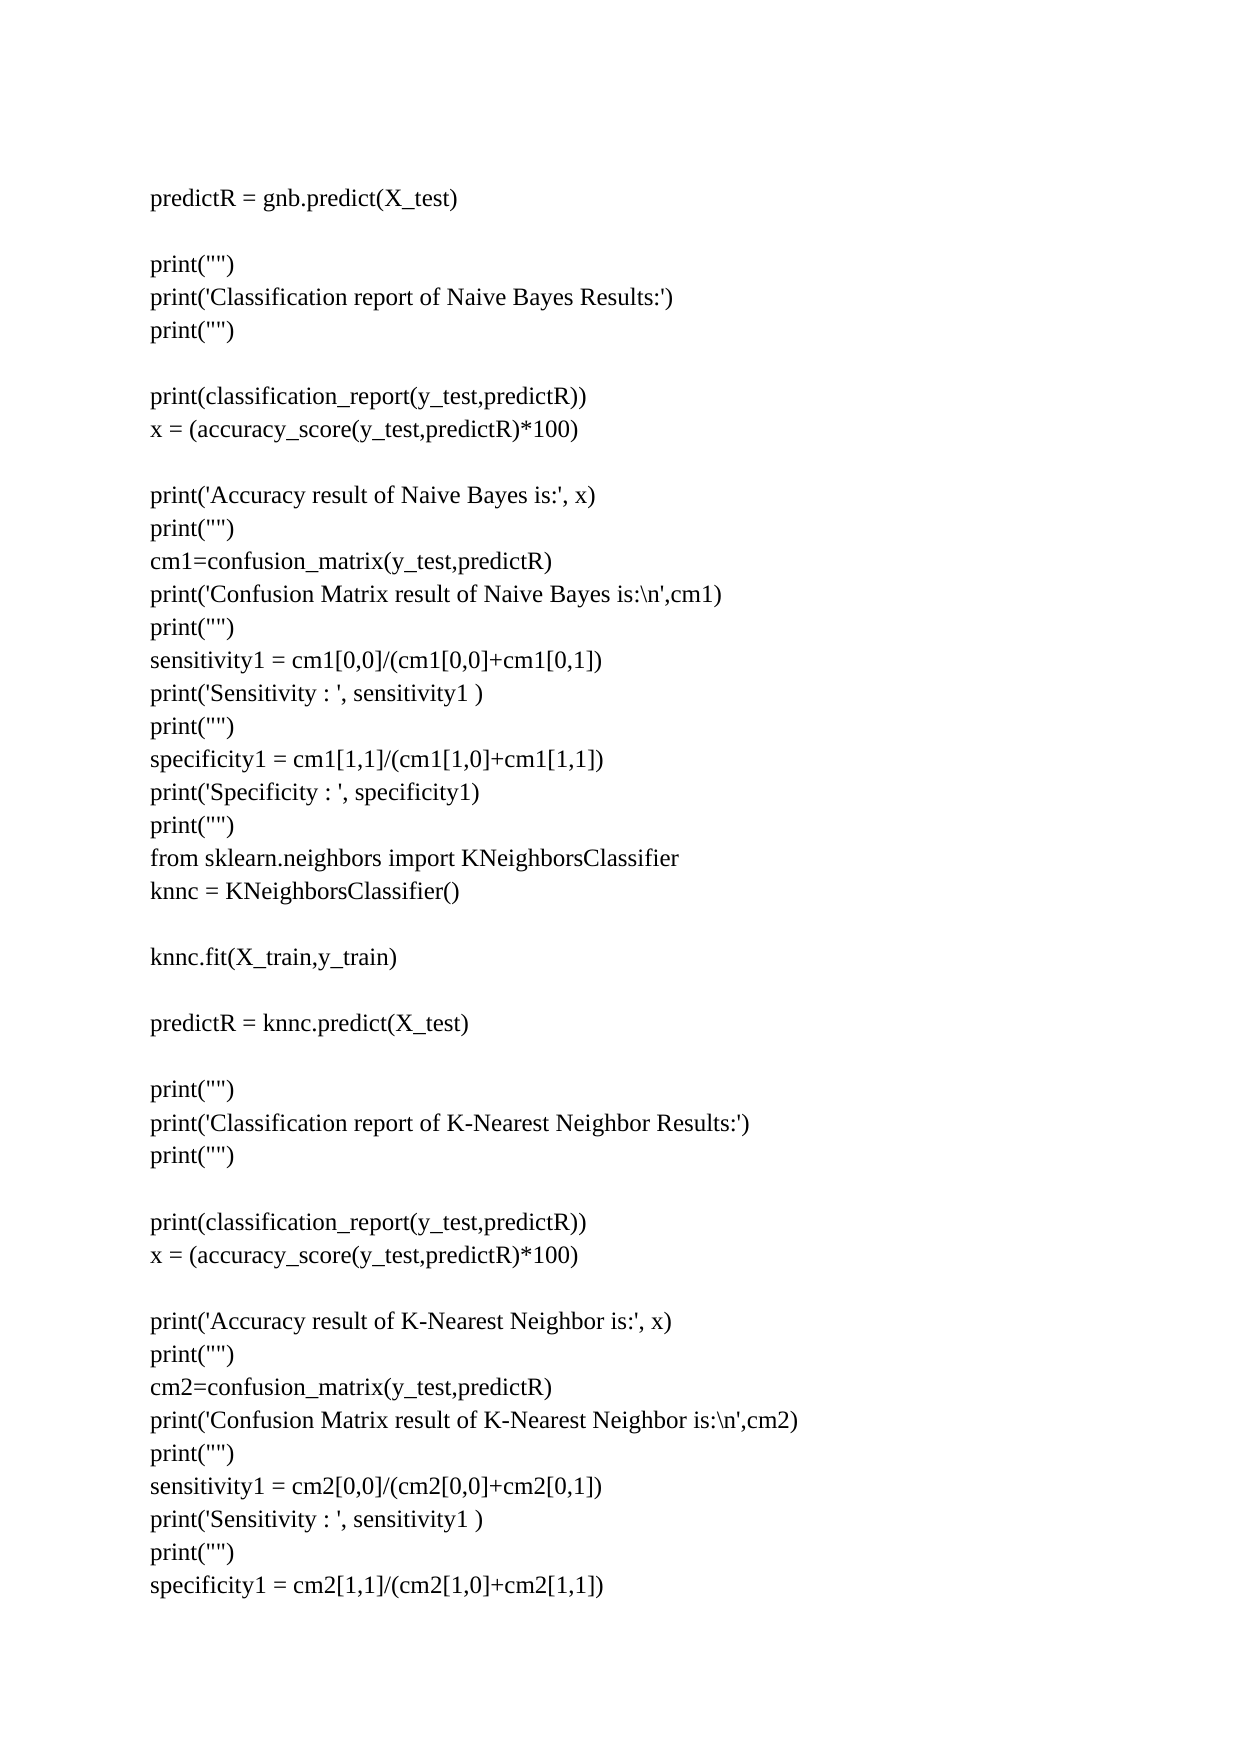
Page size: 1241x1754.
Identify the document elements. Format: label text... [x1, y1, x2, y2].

text print("") [150, 810, 1090, 839]
text print("") [150, 612, 1090, 641]
text x = (accuracy_score(y_test,predictR)*100) [150, 1240, 1090, 1268]
text from sklearn.neighbors import KNeighborsClassifier [150, 843, 1090, 872]
text print('Sensitivity : ', sensitivity1 ) [150, 678, 1090, 707]
text print("") [150, 315, 1090, 344]
text knnc.fit(X_train,y_train) [150, 942, 1090, 971]
text print(classification_report(y_test,predictR)) [150, 381, 1090, 410]
text print('Accuracy result of K-Nearest Neighbor is:', x) [150, 1306, 1090, 1334]
text specificity1 = cm1[1,1]/(cm1[1,0]+cm1[1,1]) [150, 744, 1090, 773]
text sensitivity1 = cm1[0,0]/(cm1[0,0]+cm1[0,1]) [150, 645, 1090, 674]
text sensitivity1 = cm2[0,0]/(cm2[0,0]+cm2[0,1]) [150, 1471, 1090, 1499]
text print('Accuracy result of Naive Bayes is:', x) [150, 480, 1090, 509]
text print('Classification report of K-Nearest Neighbor Results:') [150, 1108, 1090, 1136]
text print('Specificity : ', specificity1) [150, 777, 1090, 806]
text print("") [150, 1141, 1090, 1169]
text print(classification_report(y_test,predictR)) [150, 1207, 1090, 1235]
text predictR = knnc.predict(X_test) [150, 1008, 1090, 1037]
text x = (accuracy_score(y_test,predictR)*100) [150, 414, 1090, 443]
text print("") [150, 1074, 1090, 1103]
text print('Classification report of Naive Bayes Results:') [150, 282, 1090, 311]
text knnc = KNeighborsClassifier() [150, 876, 1090, 905]
text print("") [150, 513, 1090, 542]
text print("") [150, 249, 1090, 278]
text print('Confusion Matrix result of K-Nearest Neighbor is:\n',cm2) [150, 1405, 1090, 1433]
text cm2=confusion_matrix(y_test,predictR) [150, 1372, 1090, 1401]
text specificity1 = cm2[1,1]/(cm2[1,0]+cm2[1,1]) [150, 1570, 1090, 1599]
text print('Confusion Matrix result of Naive Bayes is:\n',cm1) [150, 579, 1090, 608]
text print("") [150, 1339, 1090, 1367]
text print("") [150, 1438, 1090, 1467]
text print("") [150, 1537, 1090, 1566]
text print('Sensitivity : ', sensitivity1 ) [150, 1504, 1090, 1533]
text print("") [150, 711, 1090, 740]
text predictR = gnb.predict(X_test) [150, 183, 1090, 212]
text cm1=confusion_matrix(y_test,predictR) [150, 546, 1090, 575]
